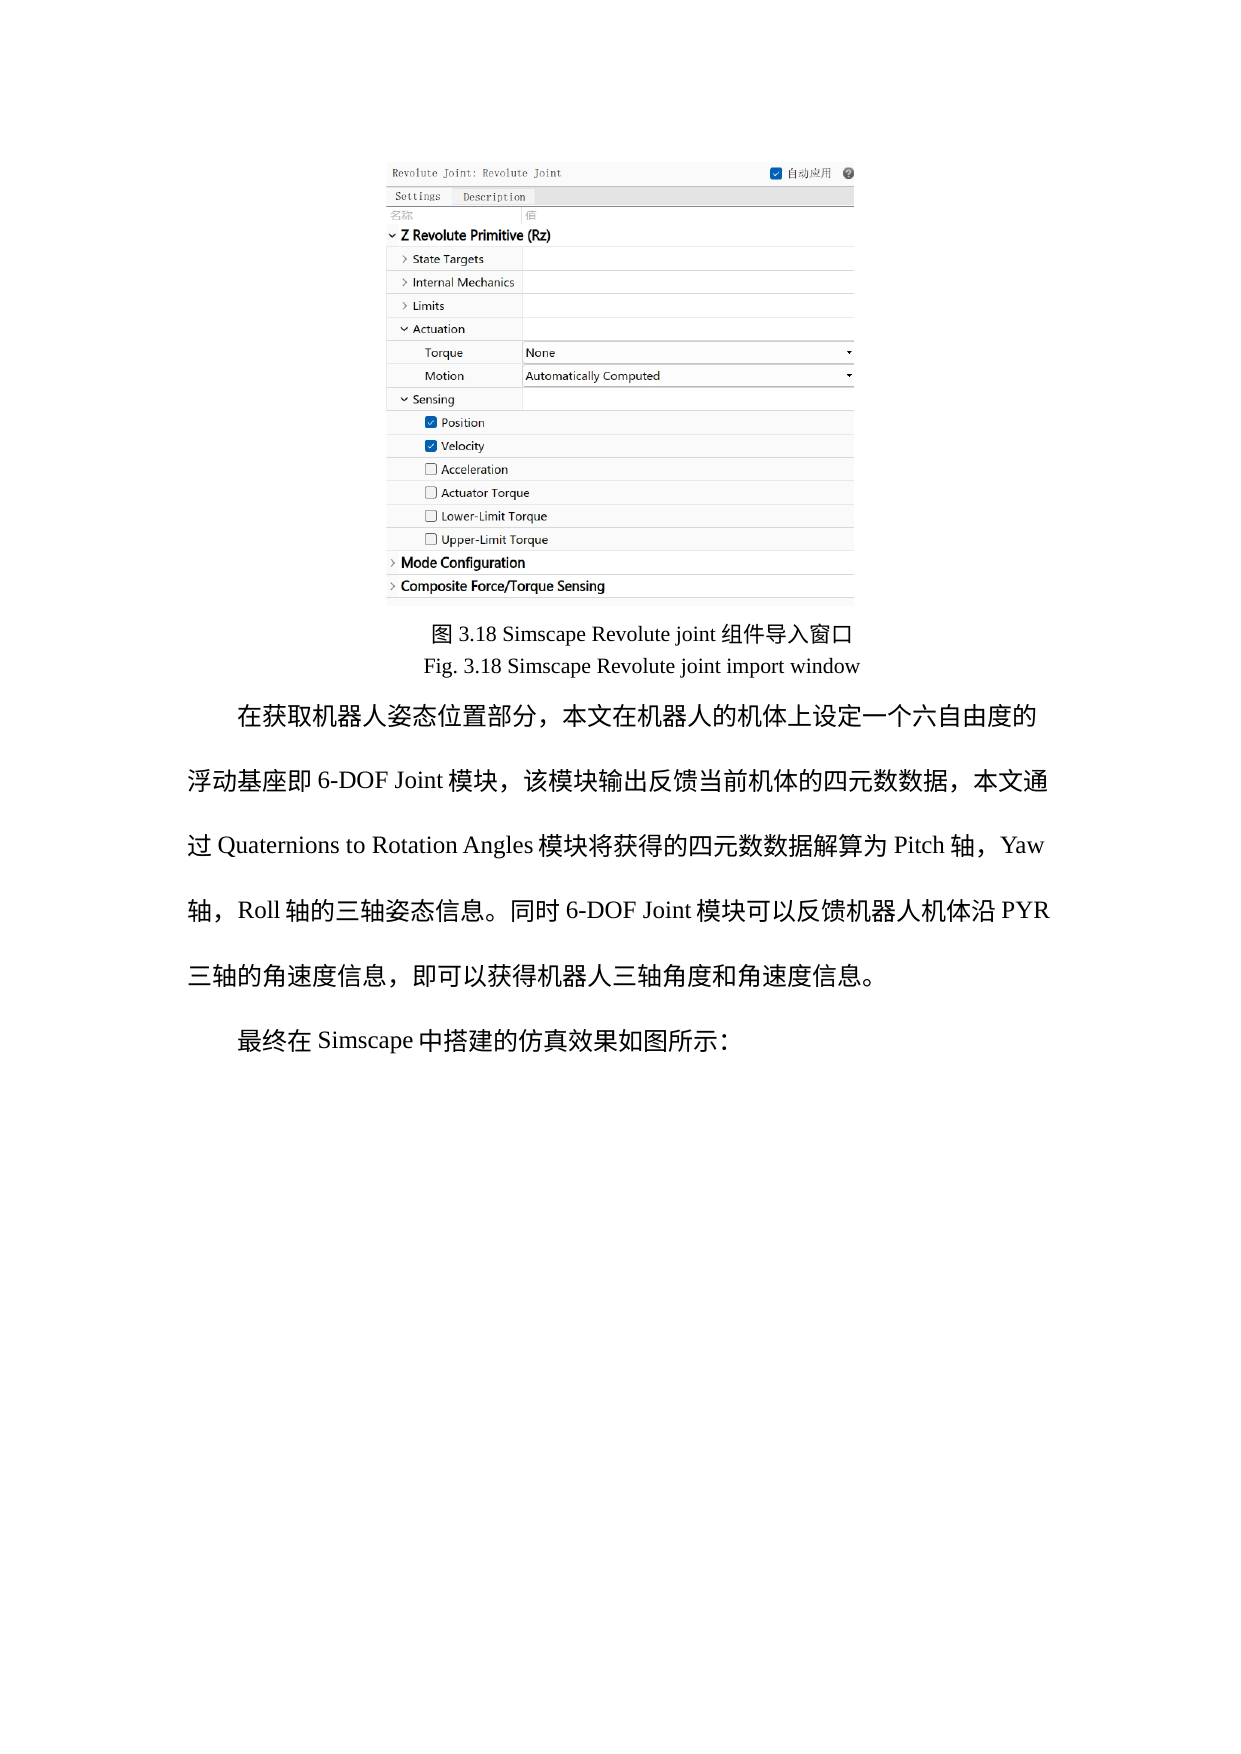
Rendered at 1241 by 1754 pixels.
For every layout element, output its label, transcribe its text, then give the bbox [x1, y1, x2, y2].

picture [386, 162, 854, 606]
text 在获取机器人姿态位置部分，本文在机器人的机体上设定一个六自由度的浮动基座即6-DOF Joint模块，该模块输出反馈当前机体的四元数数据，本文通过Quaternions to Rotation Angles模块将获得的四元数数据解算为Pitch轴，Yaw轴，Roll轴的三轴姿态信息。同时6-DOF Joint模块可以反馈机器人机体沿PYR三轴的角速度信息，即可以获得机器人三轴角度和角速度信息。 [187, 682, 1053, 1007]
text 最终在Simscape中搭建的仿真效果如图所示： [187, 1007, 1053, 1072]
